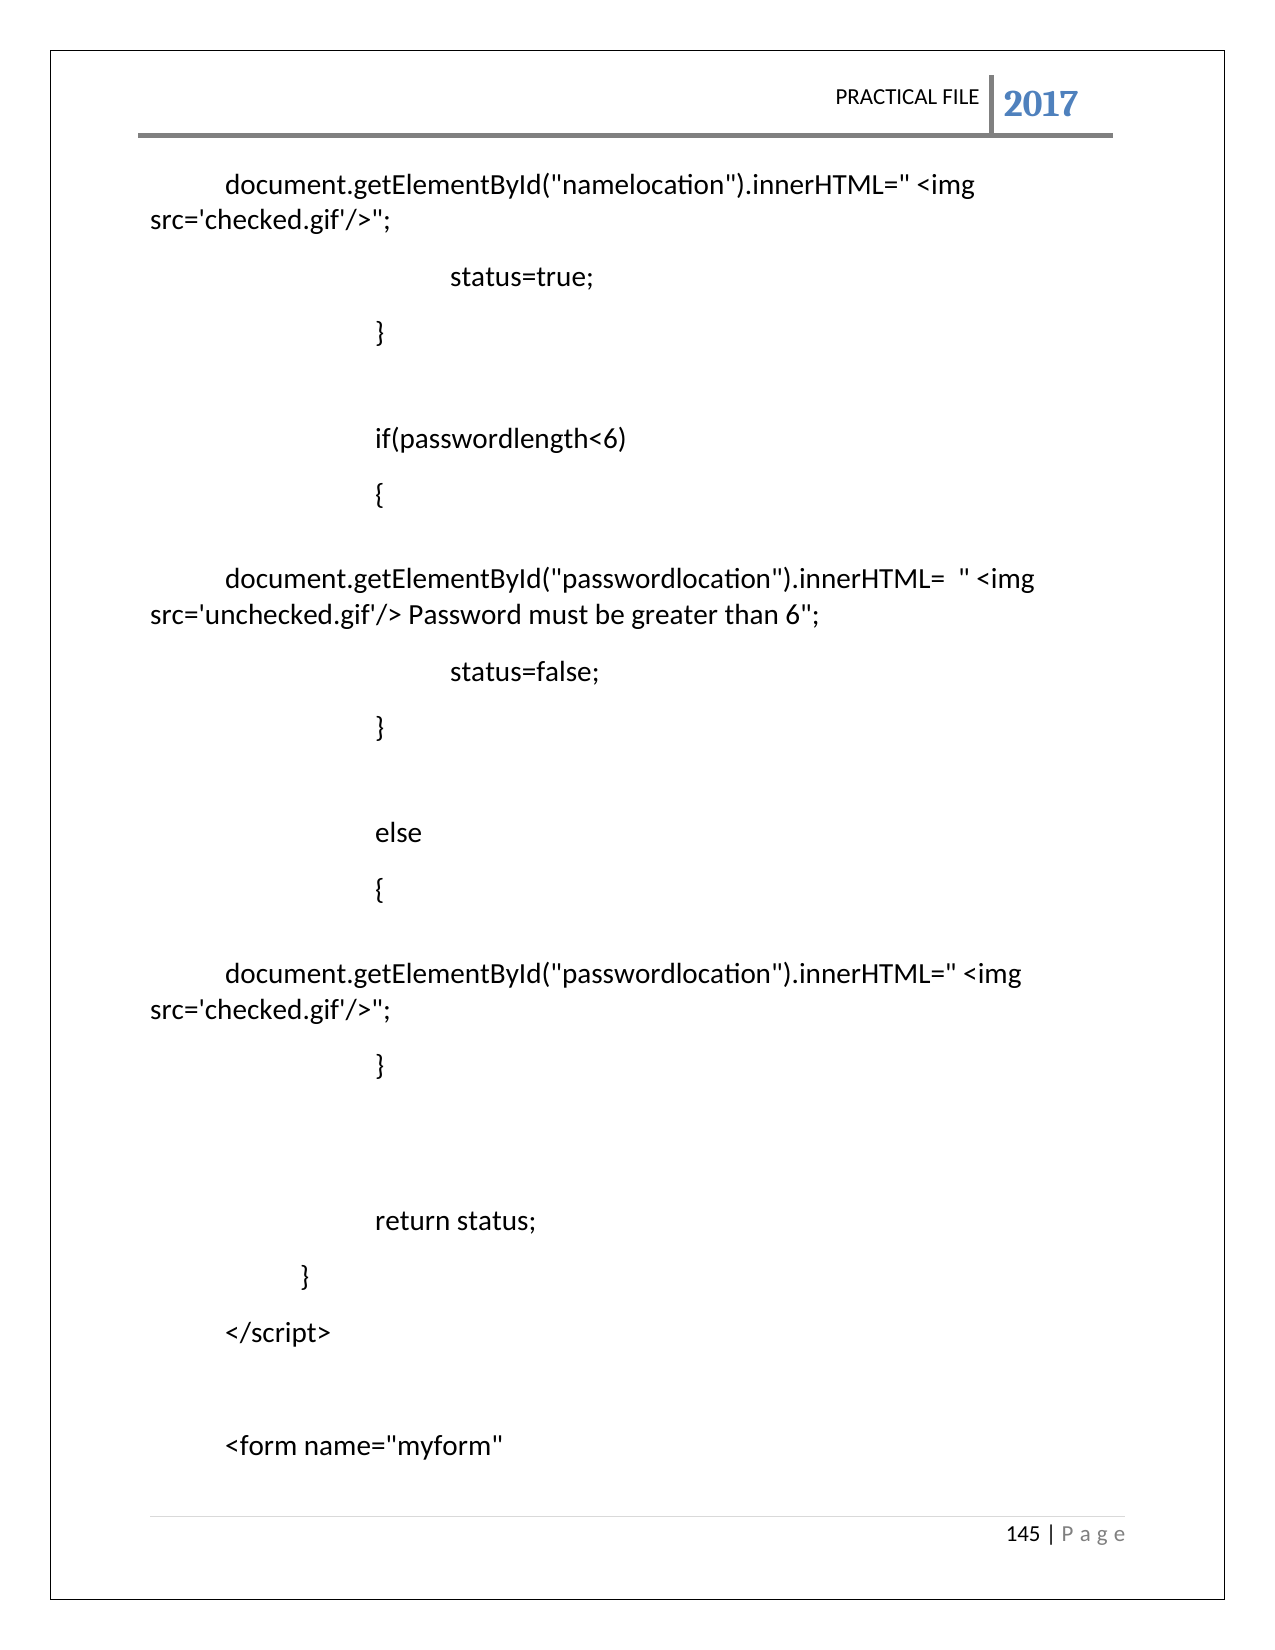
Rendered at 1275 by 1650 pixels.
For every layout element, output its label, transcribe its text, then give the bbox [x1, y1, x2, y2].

text } [150, 1047, 1125, 1083]
text status=true; [150, 258, 1125, 293]
text { [150, 476, 1125, 512]
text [150, 166, 1125, 237]
text </script> [150, 1314, 1125, 1350]
text else [150, 814, 1125, 850]
text if(passwordlength<6) [150, 420, 1125, 455]
text { [150, 871, 1125, 907]
text status=false; [150, 653, 1125, 688]
text return status; [150, 1202, 1125, 1237]
text } [150, 709, 1125, 745]
text } [150, 1258, 1125, 1294]
text } [150, 314, 1125, 350]
text document.getElementById("passwordlocation").innerHTML=" <img src='checked.gif'/>"; [150, 927, 1125, 1027]
text document.getElementById("passwordlocation").innerHTML= " <img src='unchecked.gif'/> Password must be greater than 6"; [150, 533, 1125, 632]
text <form name="myform" [150, 1427, 1125, 1463]
